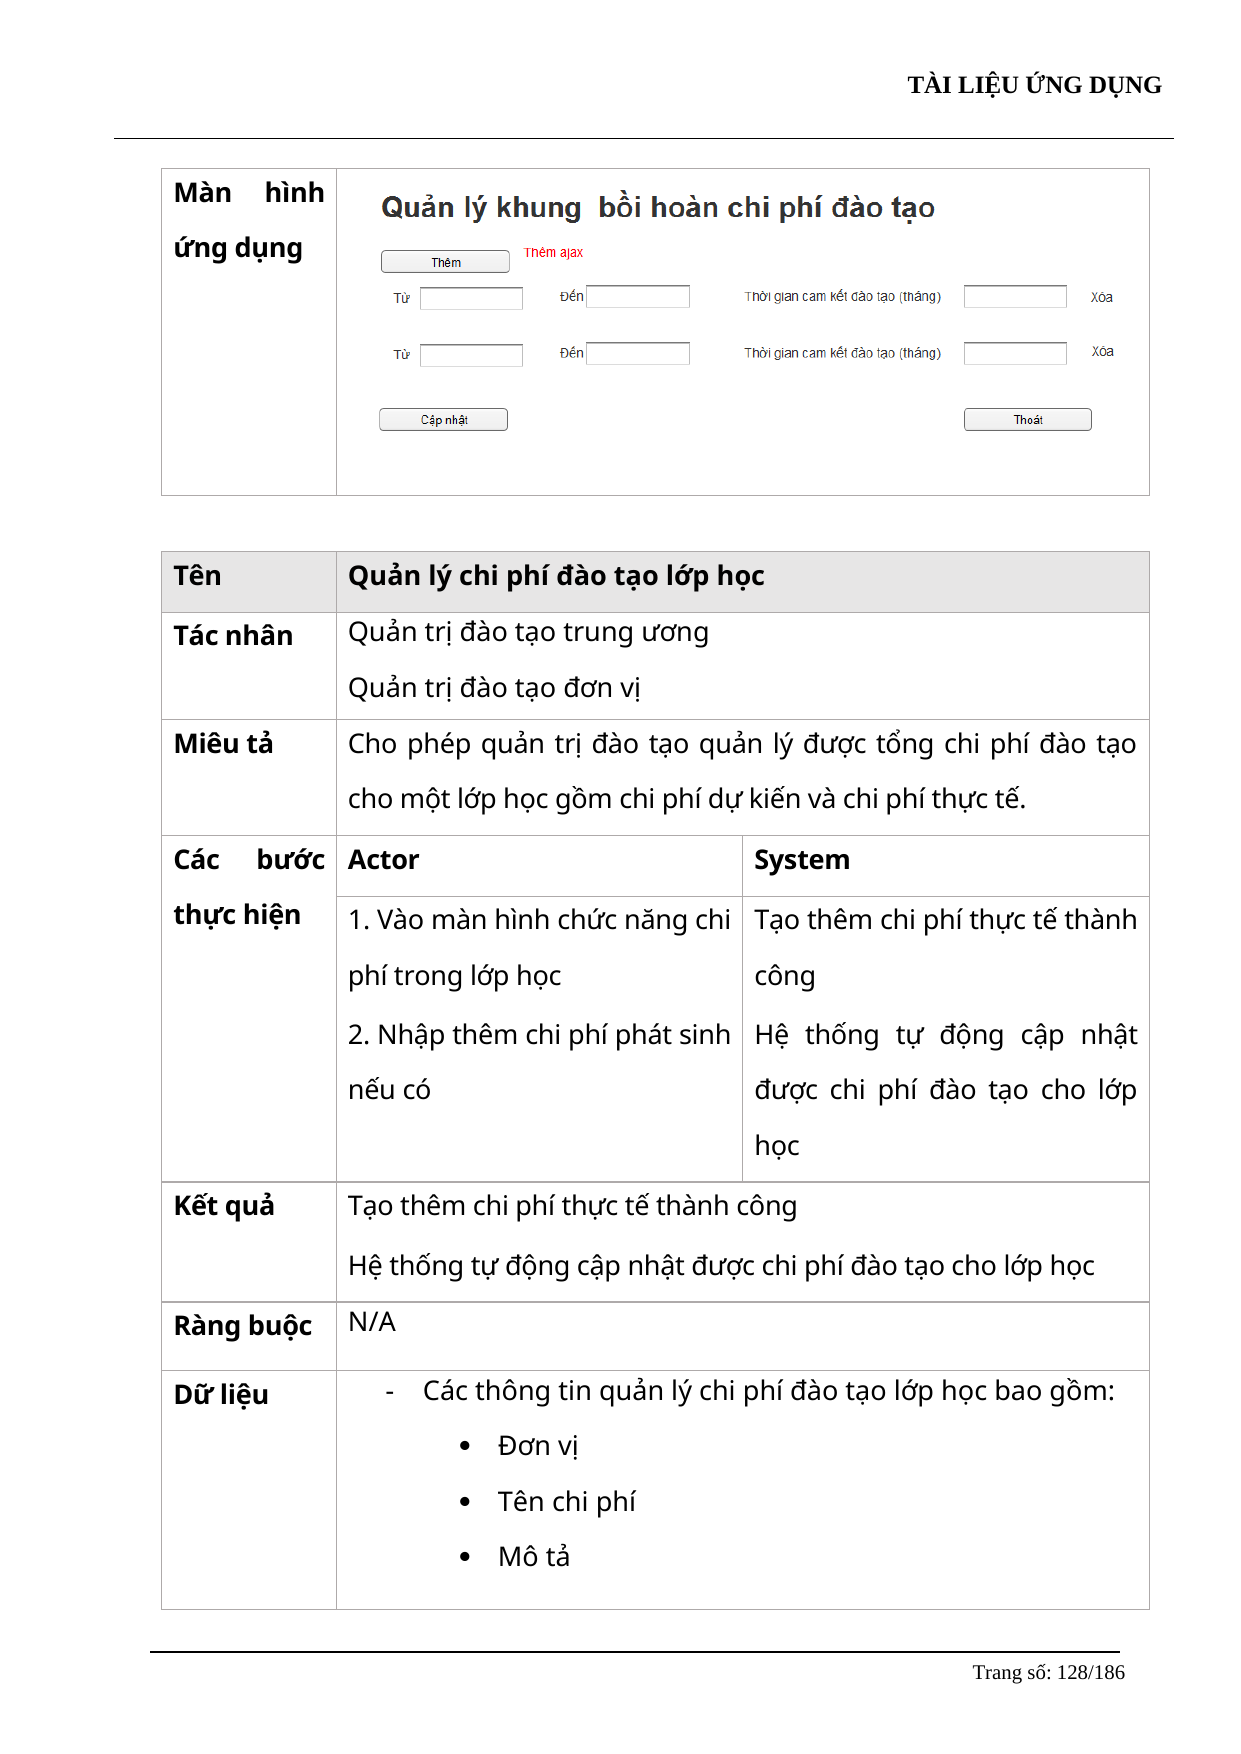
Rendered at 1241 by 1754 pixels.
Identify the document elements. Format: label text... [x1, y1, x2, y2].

table_header Tên [162, 552, 336, 612]
table_cell Dữ liệu [162, 1371, 336, 1609]
table_cell Kết quả [162, 1183, 336, 1301]
table_header Quản lý chi phí đào tạo lớp học [337, 552, 1149, 612]
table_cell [337, 1371, 1149, 1609]
table_cell Màn hình ứng dụng [162, 169, 336, 495]
table_cell Ràng buộc [162, 1303, 336, 1370]
table_cell Quản trị đào tạo trung ương Quản trị đào tạo đơn vị [337, 613, 1149, 719]
table_cell N/A [337, 1303, 1149, 1370]
table_cell [337, 169, 1149, 495]
table_cell Tác nhân [162, 613, 336, 719]
table_cell 1. Vào màn hình chức năng chi phí trong lớp học 2. Nhập thêm chi phí phát sinh nếu có [337, 897, 742, 1181]
table_cell Tạo thêm chi phí thực tế thành công Hệ thống tự động cập nhật được chi phí đào tạo cho lớp học [743, 897, 1149, 1181]
table_cell Cho phép quản trị đào tạo quản lý được tổng chi phí đào tạo cho một lớp học gồm chi phí dự kiến và chi phí thực tế. [337, 720, 1149, 835]
table_cell System [743, 836, 1149, 896]
picture [347, 173, 1139, 477]
table_cell Miêu tả [162, 720, 336, 835]
table_cell Actor [337, 836, 742, 896]
table_cell Các bước thực hiện [162, 836, 336, 1181]
table_cell Tạo thêm chi phí thực tế thành công Hệ thống tự động cập nhật được chi phí đào tạo cho lớp học [337, 1183, 1149, 1301]
